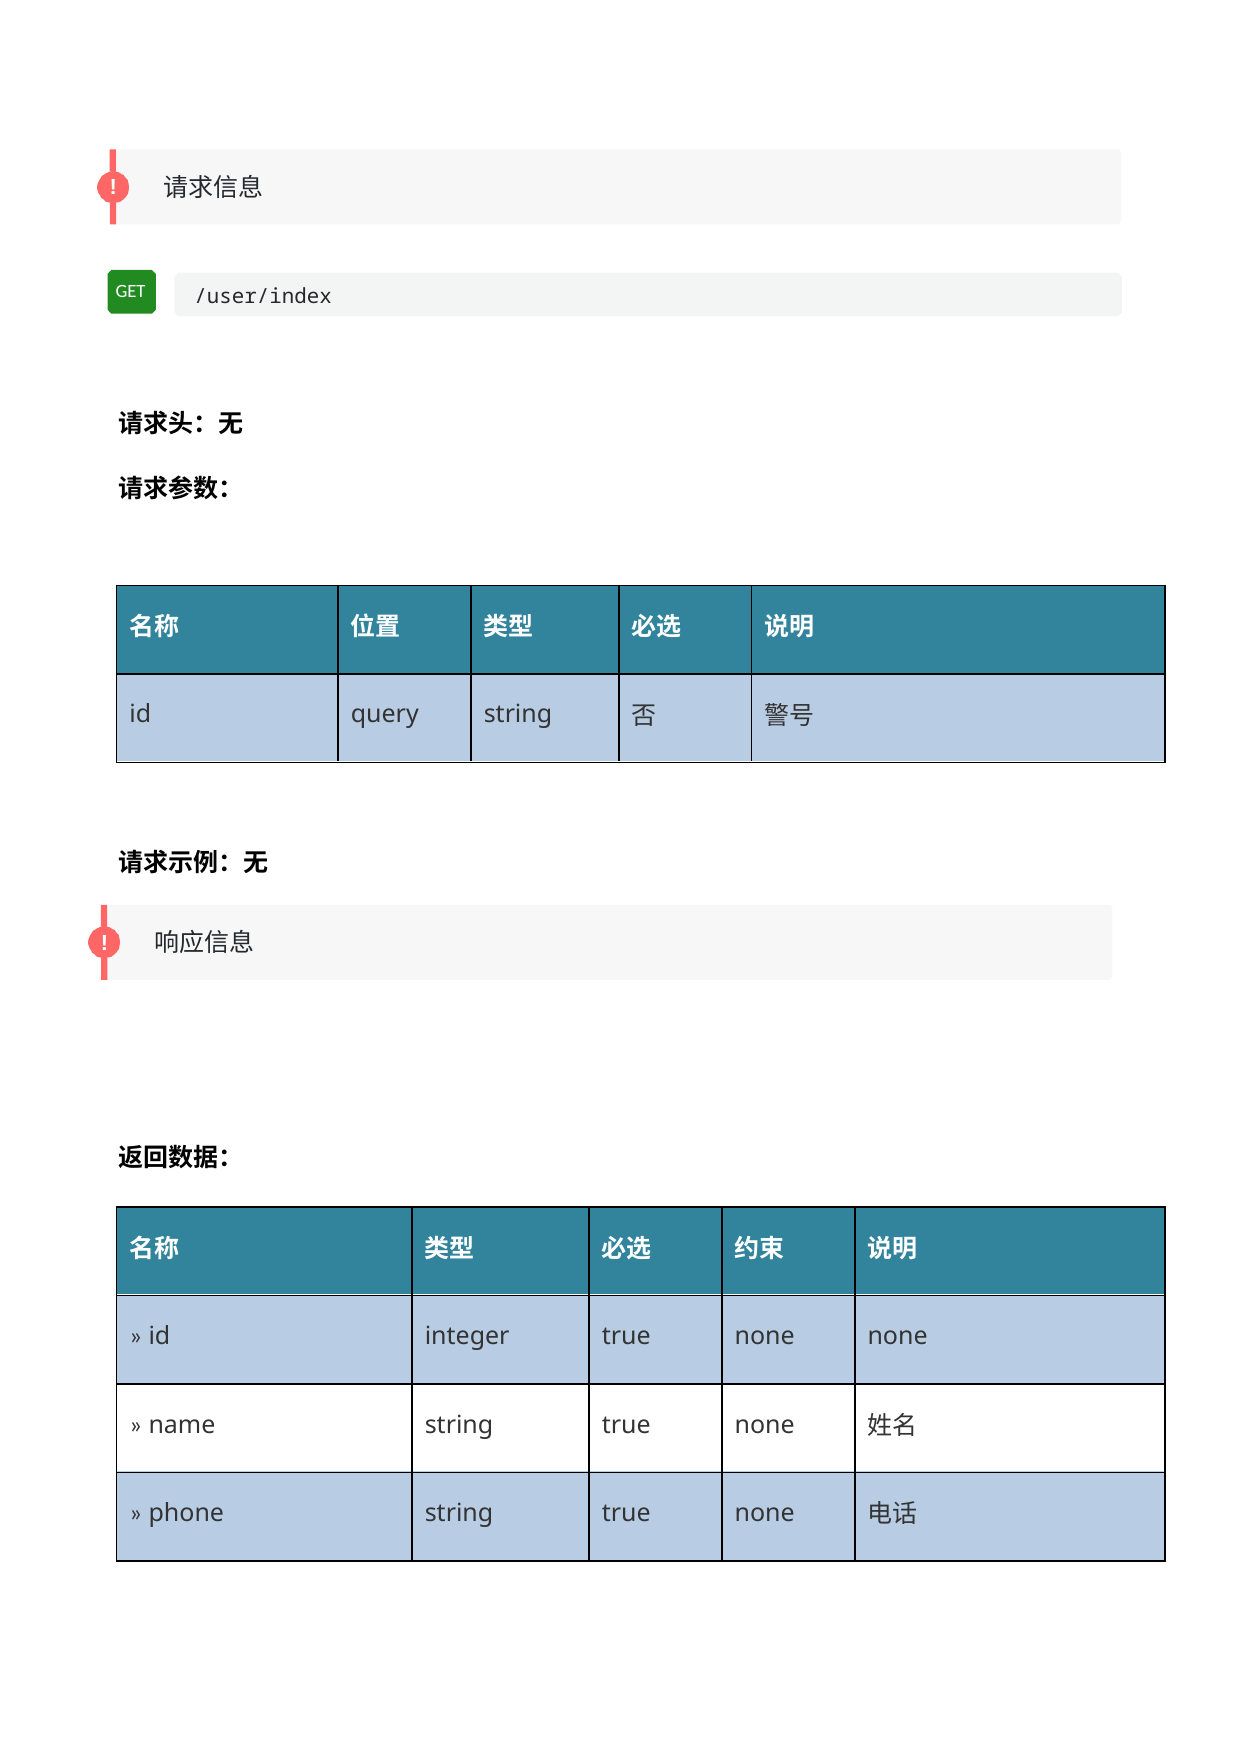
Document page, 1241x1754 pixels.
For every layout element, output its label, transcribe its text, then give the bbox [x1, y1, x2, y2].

table_header 类型 [472, 586, 618, 673]
table_cell none [723, 1296, 854, 1383]
table_cell 姓名 [856, 1385, 1164, 1471]
table_header 说明 [856, 1208, 1164, 1294]
table_cell » name [117, 1385, 411, 1471]
table_cell » id [117, 1296, 411, 1383]
table_cell true [590, 1473, 721, 1560]
table_cell 否 [620, 675, 751, 761]
table_cell 警号 [752, 675, 1164, 761]
table_cell integer [413, 1296, 588, 1383]
table_cell » phone [117, 1473, 411, 1560]
text 请求头：无 [118, 389, 1122, 454]
table_cell 电话 [856, 1473, 1164, 1560]
table_header 必选 [620, 586, 751, 673]
table_cell none [856, 1296, 1164, 1383]
table_header 约束 [723, 1208, 854, 1294]
table_header 说明 [752, 586, 1164, 673]
table_cell none [723, 1473, 854, 1560]
table_cell string [413, 1385, 588, 1471]
table_cell true [590, 1385, 721, 1471]
text 返回数据： [118, 1123, 1122, 1188]
table_cell query [339, 675, 470, 761]
text 请求参数： [118, 454, 1122, 519]
table_header 名称 [117, 586, 337, 673]
table_header 名称 [117, 1208, 411, 1294]
table_cell string [472, 675, 618, 761]
table_cell none [723, 1385, 854, 1471]
picture [97, 171, 129, 203]
table_cell string [413, 1473, 588, 1560]
table_header 必选 [590, 1208, 721, 1294]
table_cell true [590, 1296, 721, 1383]
table_header 位置 [339, 586, 470, 673]
table_header 类型 [413, 1208, 588, 1294]
text 请求示例：无 [118, 828, 1122, 893]
table_cell id [117, 675, 337, 761]
picture [88, 926, 120, 958]
